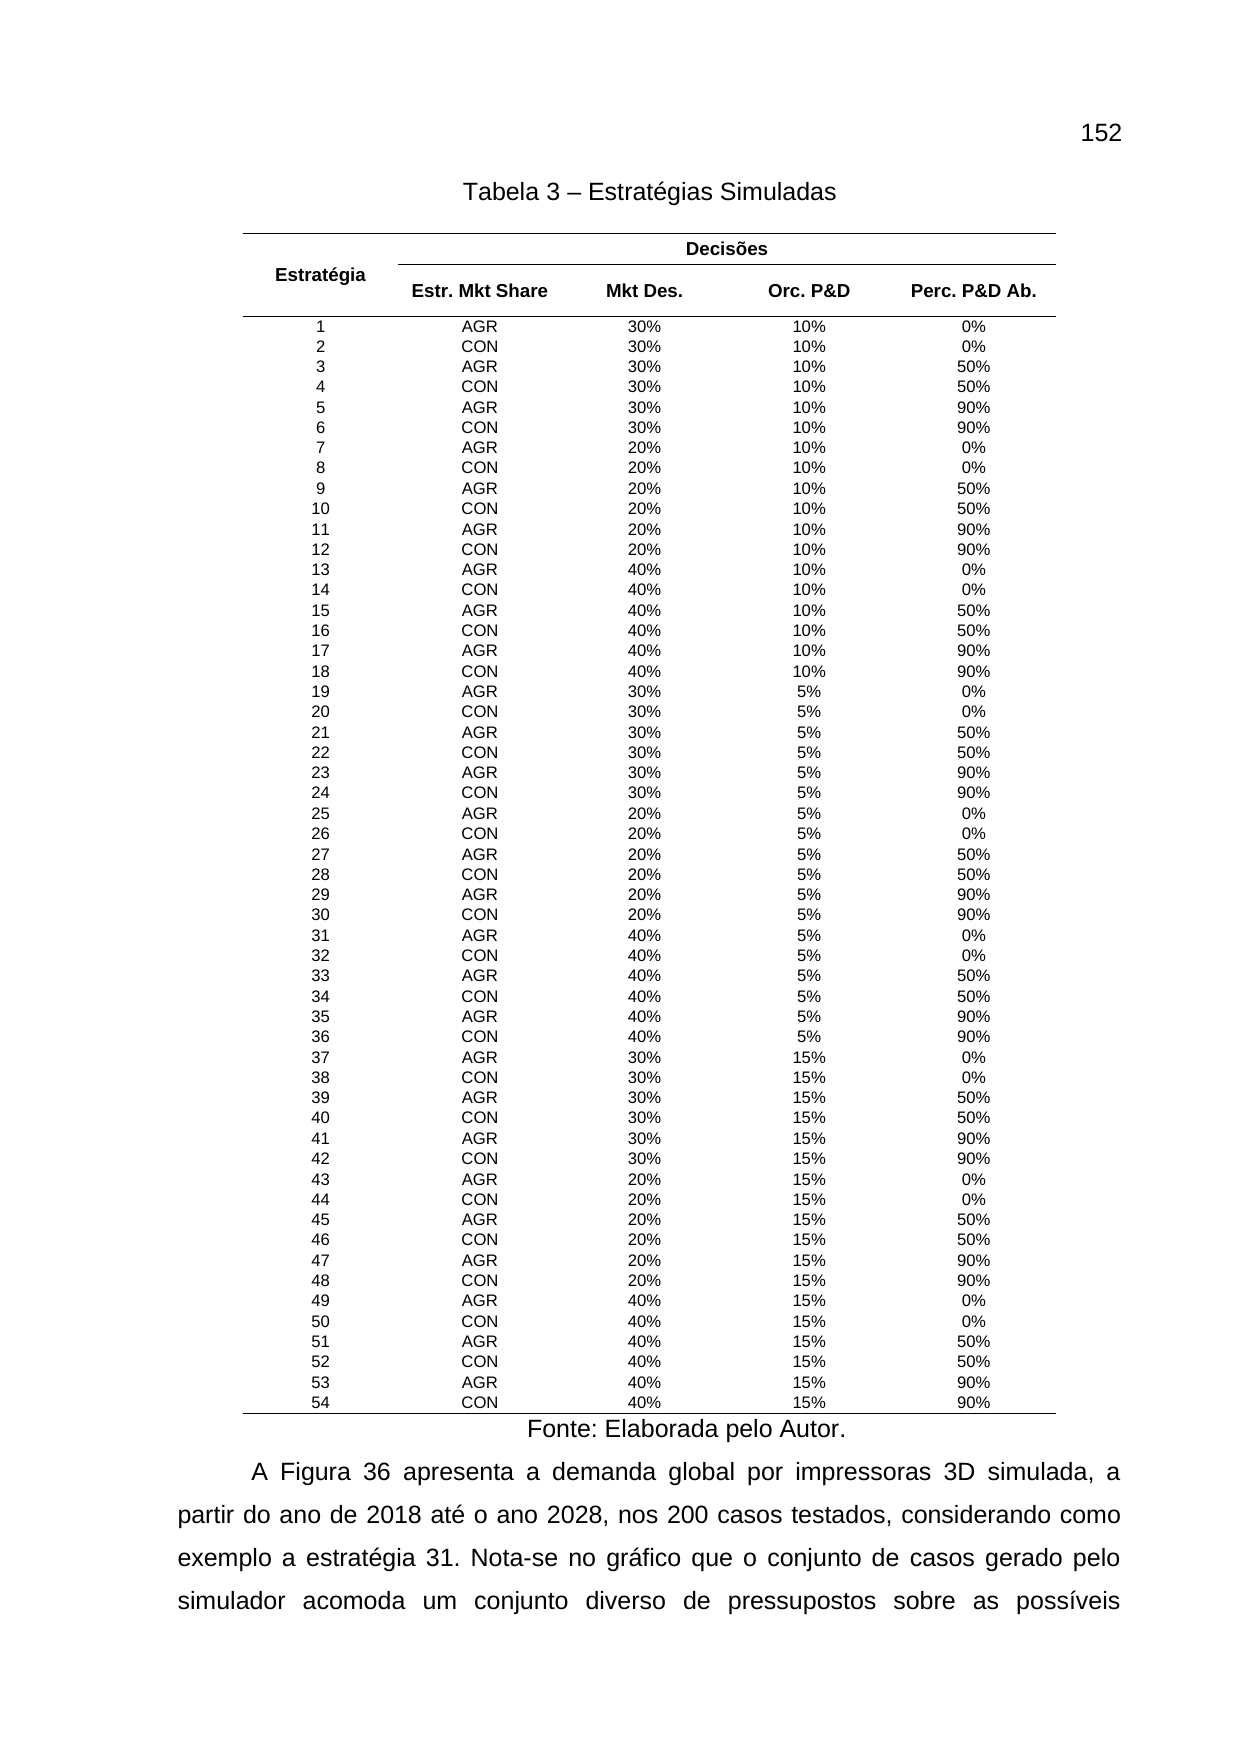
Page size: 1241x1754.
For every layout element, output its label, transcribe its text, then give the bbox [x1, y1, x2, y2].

text Fonte: Elaborada pelo Autor. [177, 1413, 1122, 1442]
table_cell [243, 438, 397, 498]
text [177, 1457, 1122, 1615]
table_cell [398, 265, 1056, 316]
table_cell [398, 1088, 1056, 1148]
text Tabela 3 – Estratégias Simuladas [177, 177, 1122, 206]
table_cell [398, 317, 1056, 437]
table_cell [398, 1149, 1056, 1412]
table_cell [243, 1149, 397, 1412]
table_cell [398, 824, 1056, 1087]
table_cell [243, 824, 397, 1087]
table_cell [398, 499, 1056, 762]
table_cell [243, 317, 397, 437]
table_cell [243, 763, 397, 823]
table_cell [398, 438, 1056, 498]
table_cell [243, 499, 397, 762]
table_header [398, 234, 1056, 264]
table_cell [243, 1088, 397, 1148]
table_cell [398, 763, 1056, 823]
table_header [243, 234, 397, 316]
